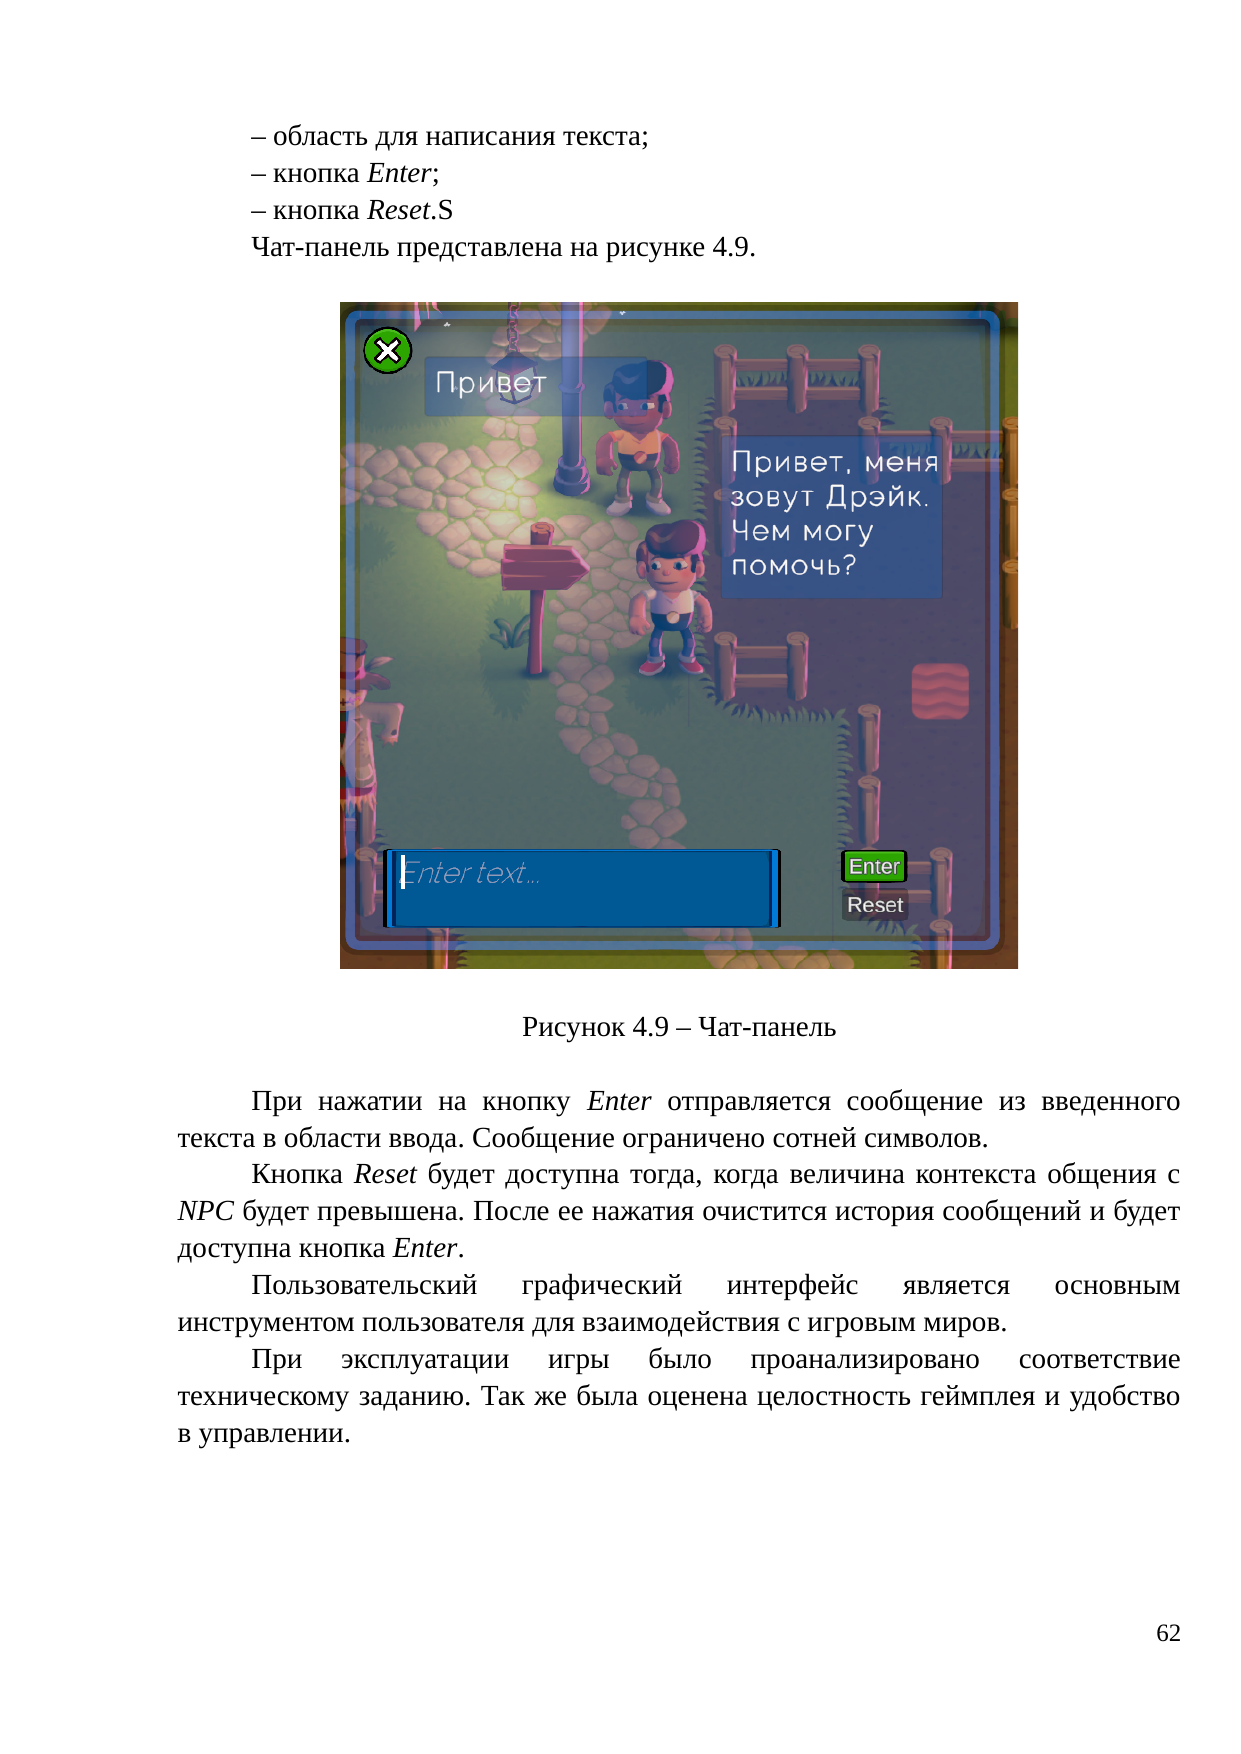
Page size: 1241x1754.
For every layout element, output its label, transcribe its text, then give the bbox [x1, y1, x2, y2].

text Чат-панель представлена на рисунке 4.9. [177, 229, 1181, 262]
text – кнопка Enter; [177, 155, 1181, 188]
picture [340, 302, 1019, 969]
text Рисунок 4.9 – Чат-панель [177, 1009, 1181, 1043]
text – кнопка Reset.S [177, 192, 1181, 225]
text При эксплуатации игры было проанализировано соответствие техническому заданию. Так же была оценена целостность геймплея и удобство в управлении. [177, 1341, 1181, 1448]
text Пользовательский графический интерфейс является основным инструментом пользователя для взаимодействия с игровым миров. [177, 1267, 1181, 1338]
text – область для написания текста; [177, 118, 1181, 152]
text Кнопка Reset будет доступна тогда, когда величина контекста общения с NPC будет превышена. После ее нажатия очистится история сообщений и будет доступна кнопка Enter. [177, 1157, 1181, 1264]
text При нажатии на кнопку Enter отправляется сообщение из введенного текста в области ввода. Сообщение ограничено сотней символов. [177, 1083, 1181, 1153]
